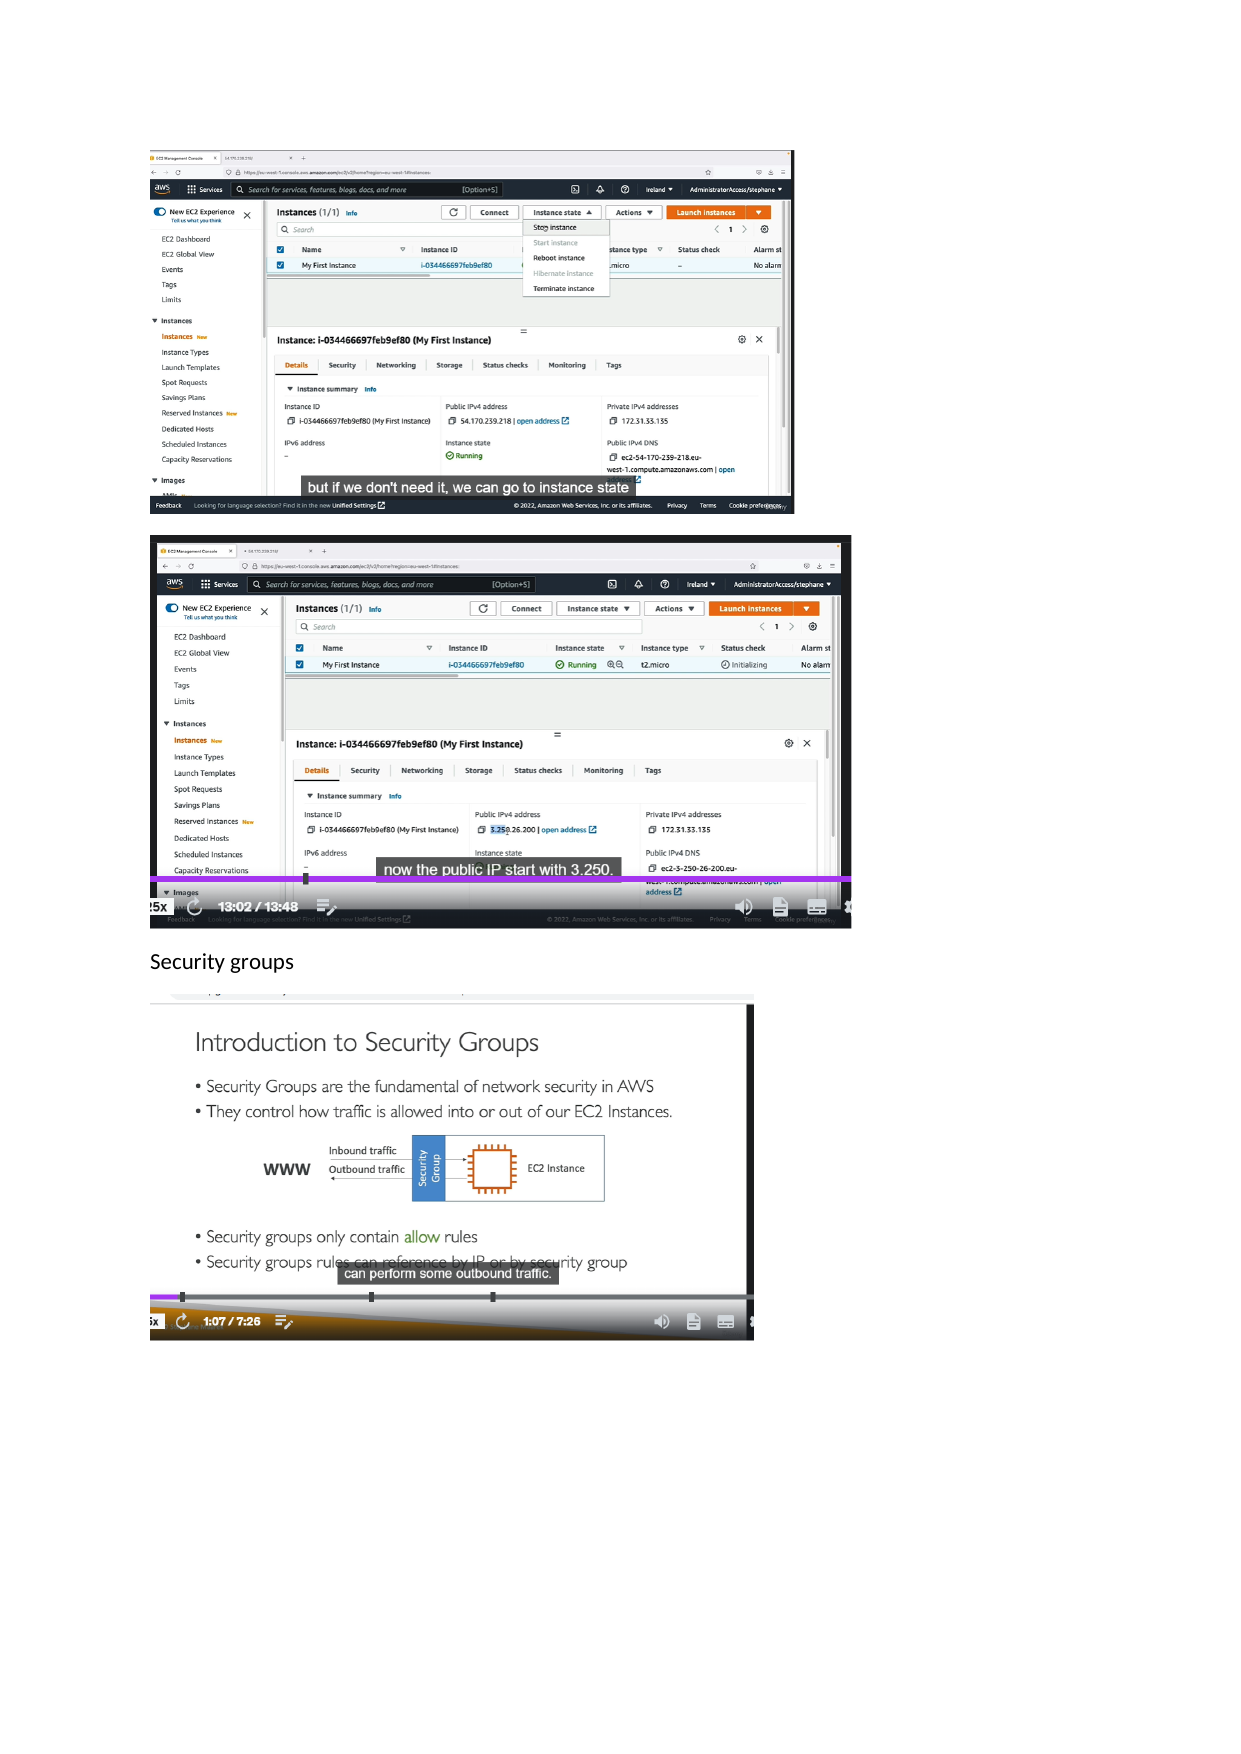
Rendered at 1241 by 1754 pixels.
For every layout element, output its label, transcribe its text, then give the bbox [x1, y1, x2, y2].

picture [150, 150, 795, 517]
picture [150, 994, 754, 1342]
text Security groups [150, 947, 1090, 975]
picture [150, 535, 852, 929]
